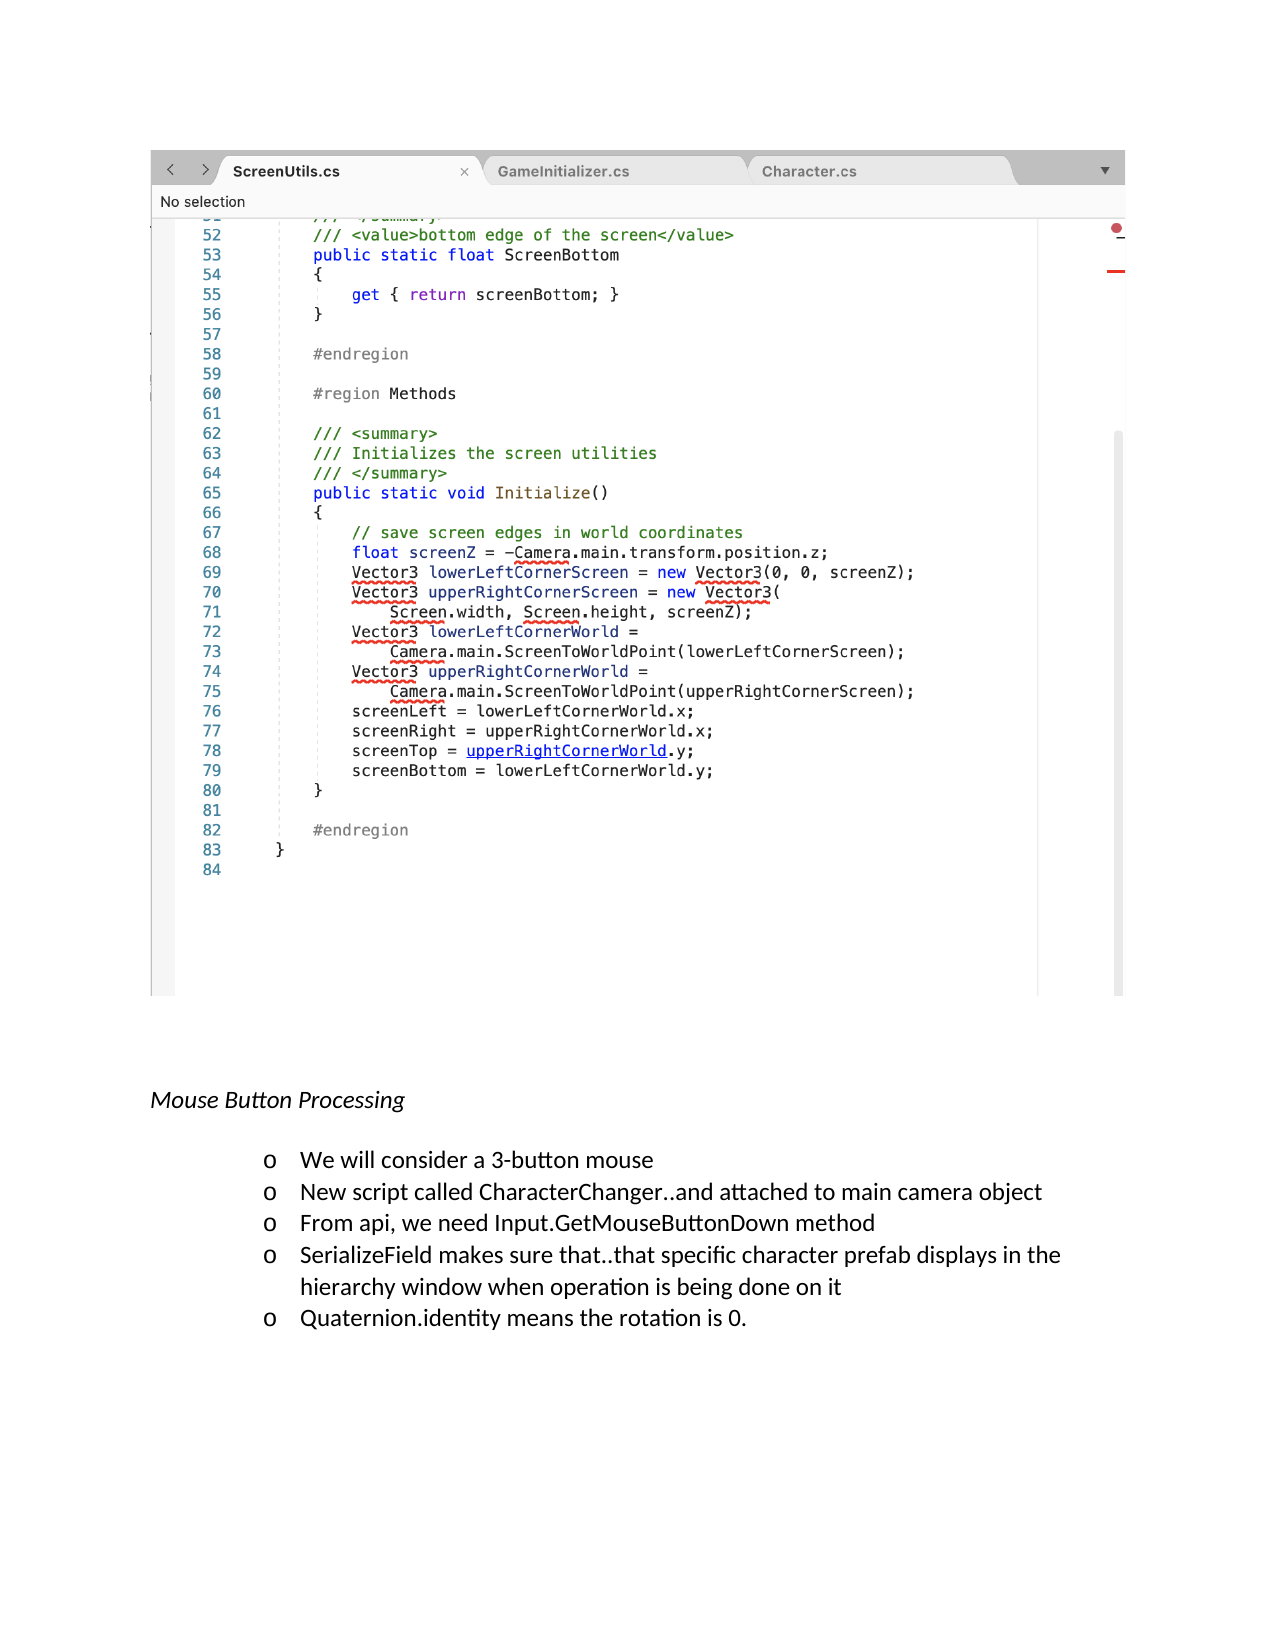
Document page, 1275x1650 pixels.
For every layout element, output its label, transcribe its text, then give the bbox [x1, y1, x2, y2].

picture [150, 150, 1125, 996]
list Quaternion.identity means the rotation is 0. [262, 1302, 1125, 1333]
list From api, we need Input.GetMouseButtonDown method [262, 1208, 1125, 1239]
list New script called CharacterChanger..and attached to main camera object [262, 1176, 1125, 1208]
list SerializeField makes sure that..that specific character prefab displays in the hierarchy window when operation is being done on it [262, 1239, 1125, 1302]
list We will consider a 3-button mouse [262, 1144, 1125, 1176]
text Mouse Button Processing [150, 1084, 1125, 1115]
